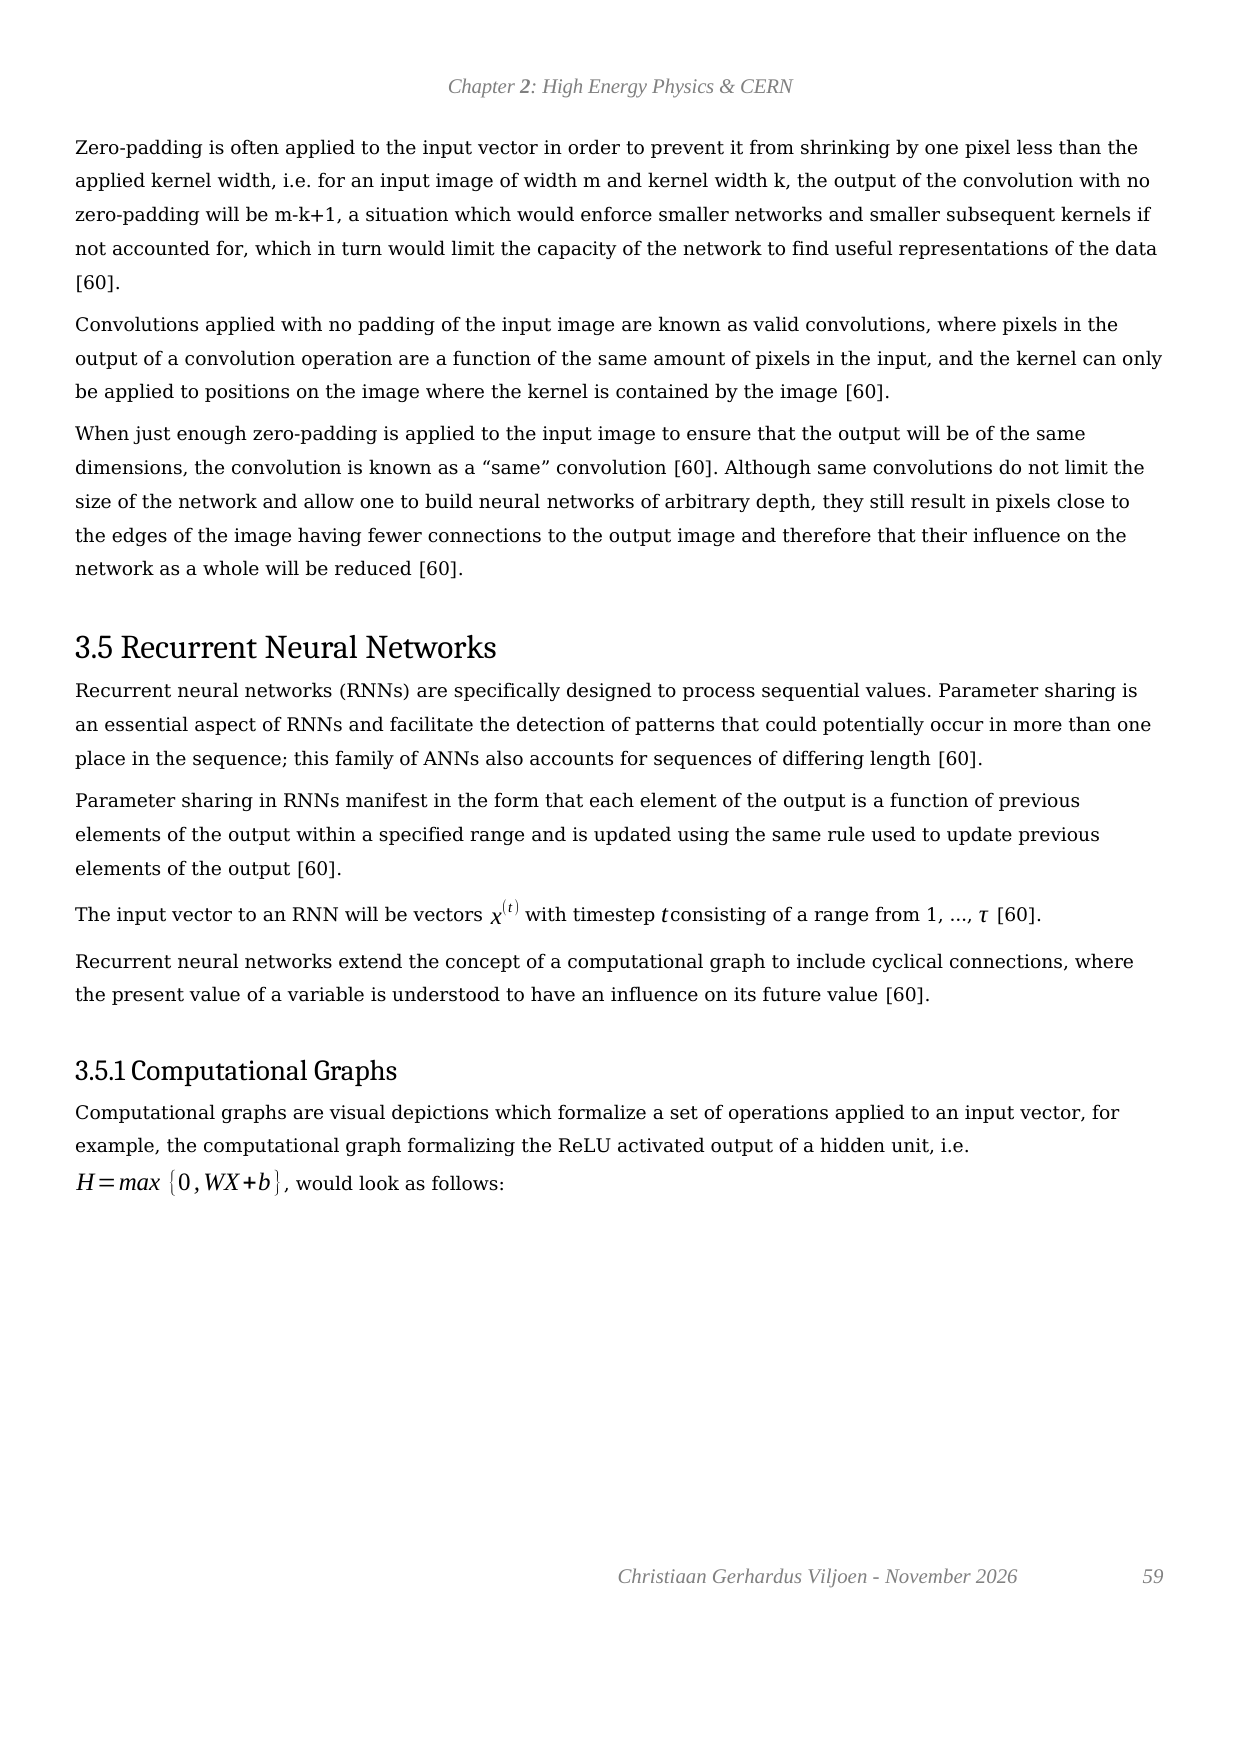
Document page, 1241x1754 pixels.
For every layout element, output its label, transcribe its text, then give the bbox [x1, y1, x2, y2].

text Recurrent neural networks extend the concept of a computational graph to include cyclical connections, where the present value of a variable is understood to have an influence on its future value . [75, 949, 1165, 1006]
text Recurrent neural networks (RNNs) are specifically designed to process sequential values. Parameter sharing is an essential aspect of RNNs and facilitate the detection of patterns that could potentially occur in more than one place in the sequence; this family of ANNs also accounts for sequences of differing length . [75, 679, 1165, 769]
subtitle Recurrent Neural Networks [75, 628, 1165, 667]
text Parameter sharing in RNNs manifest in the form that each element of the output is a function of previous elements of the output within a specified range and is updated using the same rule used to update previous elements of the output . [75, 789, 1165, 879]
text Convolutions applied with no padding of the input image are known as valid convolutions, where pixels in the output of a convolution operation are a function of the same amount of pixels in the input, and the kernel can only be applied to positions on the image where the kernel is contained by the image . [75, 312, 1165, 402]
subtitle Computational Graphs [75, 1054, 1165, 1088]
text Zero-padding is often applied to the input vector in order to prevent it from shrinking by one pixel less than the applied kernel width, i.e. for an input image of width m and kernel width k, the output of the convolution with no zero-padding will be m-k+1, a situation which would enforce smaller networks and smaller subsequent kernels if not accounted for, which in turn would limit the capacity of the network to find useful representations of the data . [75, 135, 1165, 293]
text When just enough zero-padding is applied to the input image to ensure that the output will be of the same dimensions, the convolution is known as a “same” convolution . Although same convolutions do not limit the size of the network and allow one to build neural networks of arbitrary depth, they still result in pixels close to the edges of the image having fewer connections to the output image and therefore that their influence on the network as a whole will be reduced . [75, 422, 1165, 579]
text The input vector to an RNN will be vectors with timestep consisting of a range from 1, …, . [75, 898, 1165, 930]
text Computational graphs are visual depictions which formalize a set of operations applied to an input vector, for example, the computational graph formalizing the ReLU activated output of a hidden unit, i.e. , would look as follows: [75, 1101, 1165, 1197]
